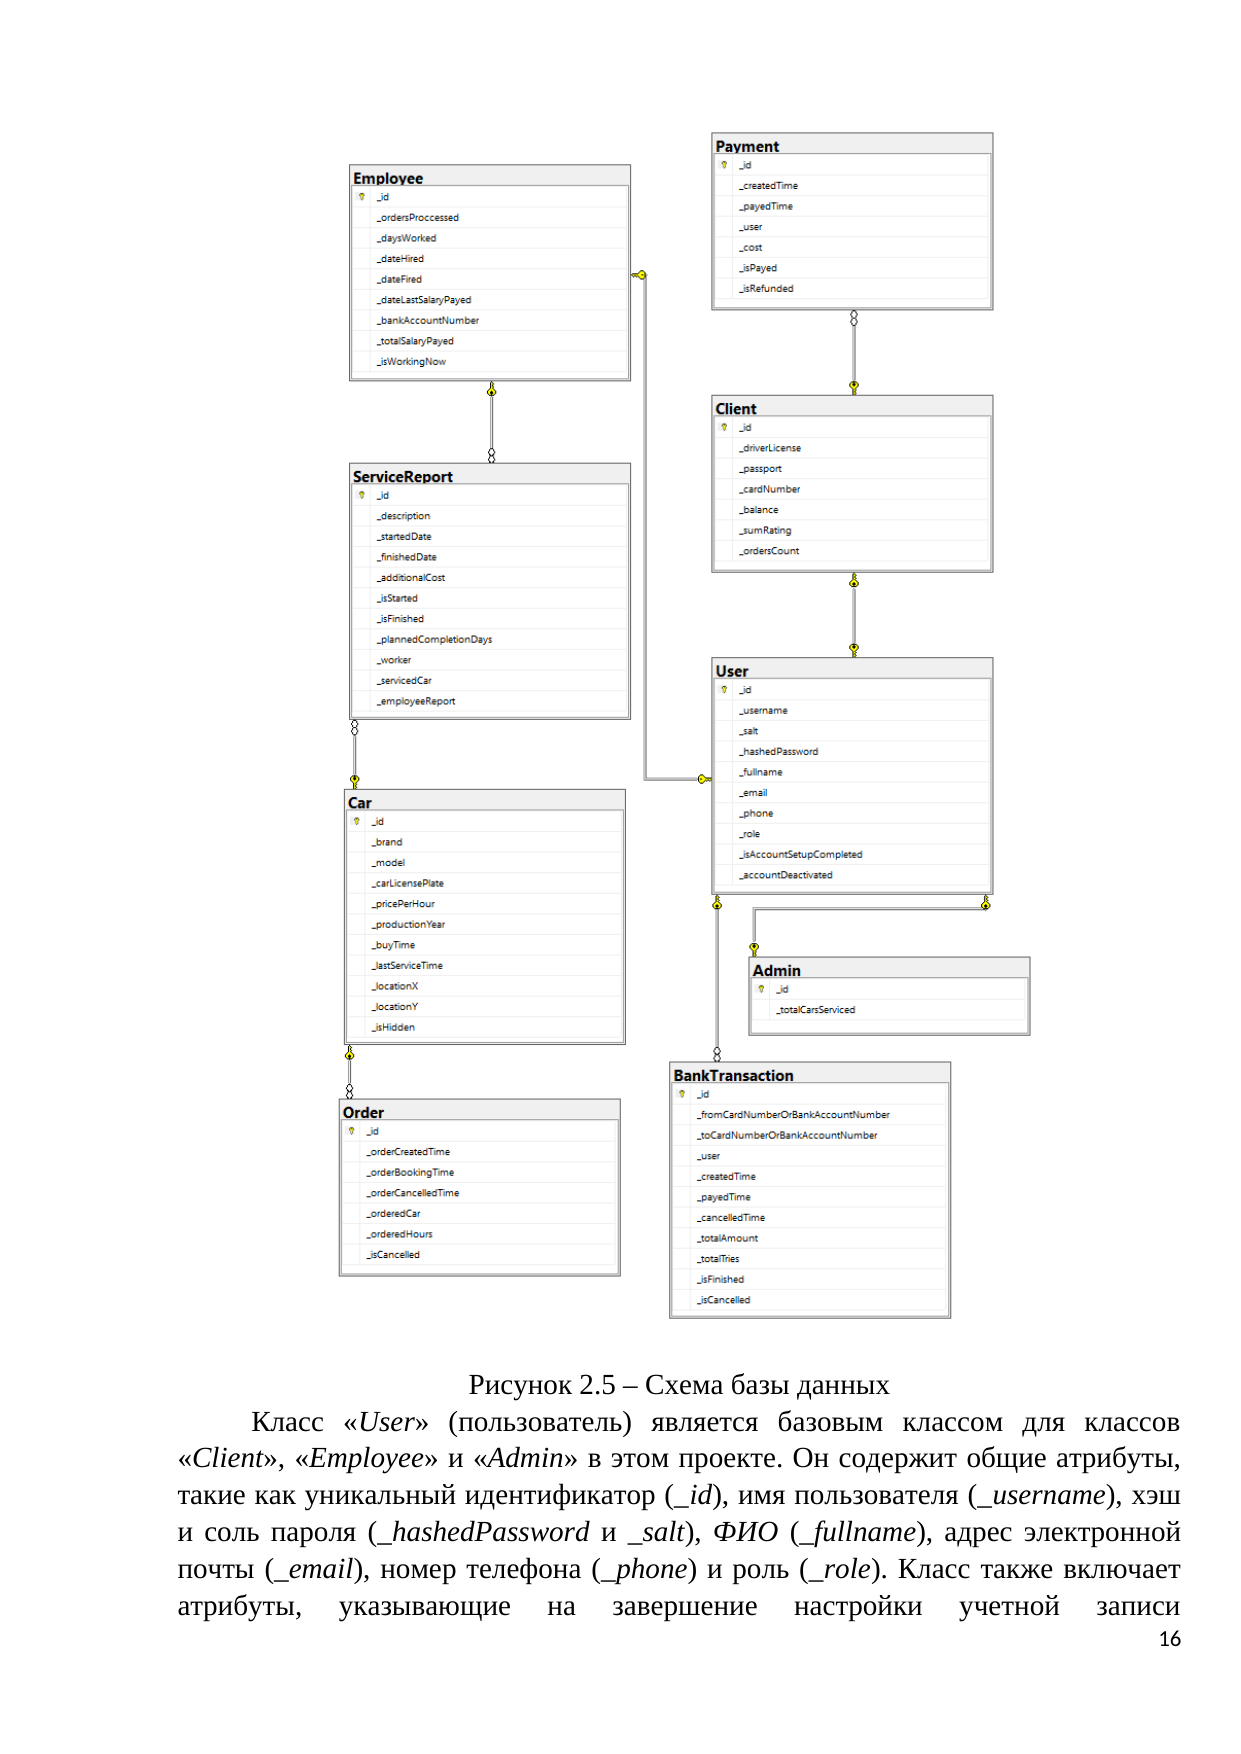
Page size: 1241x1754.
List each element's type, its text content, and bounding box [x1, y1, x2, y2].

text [177, 1404, 1181, 1622]
text Рисунок 2.5 – Схема базы данных [177, 1367, 1181, 1400]
picture [313, 118, 1046, 1328]
